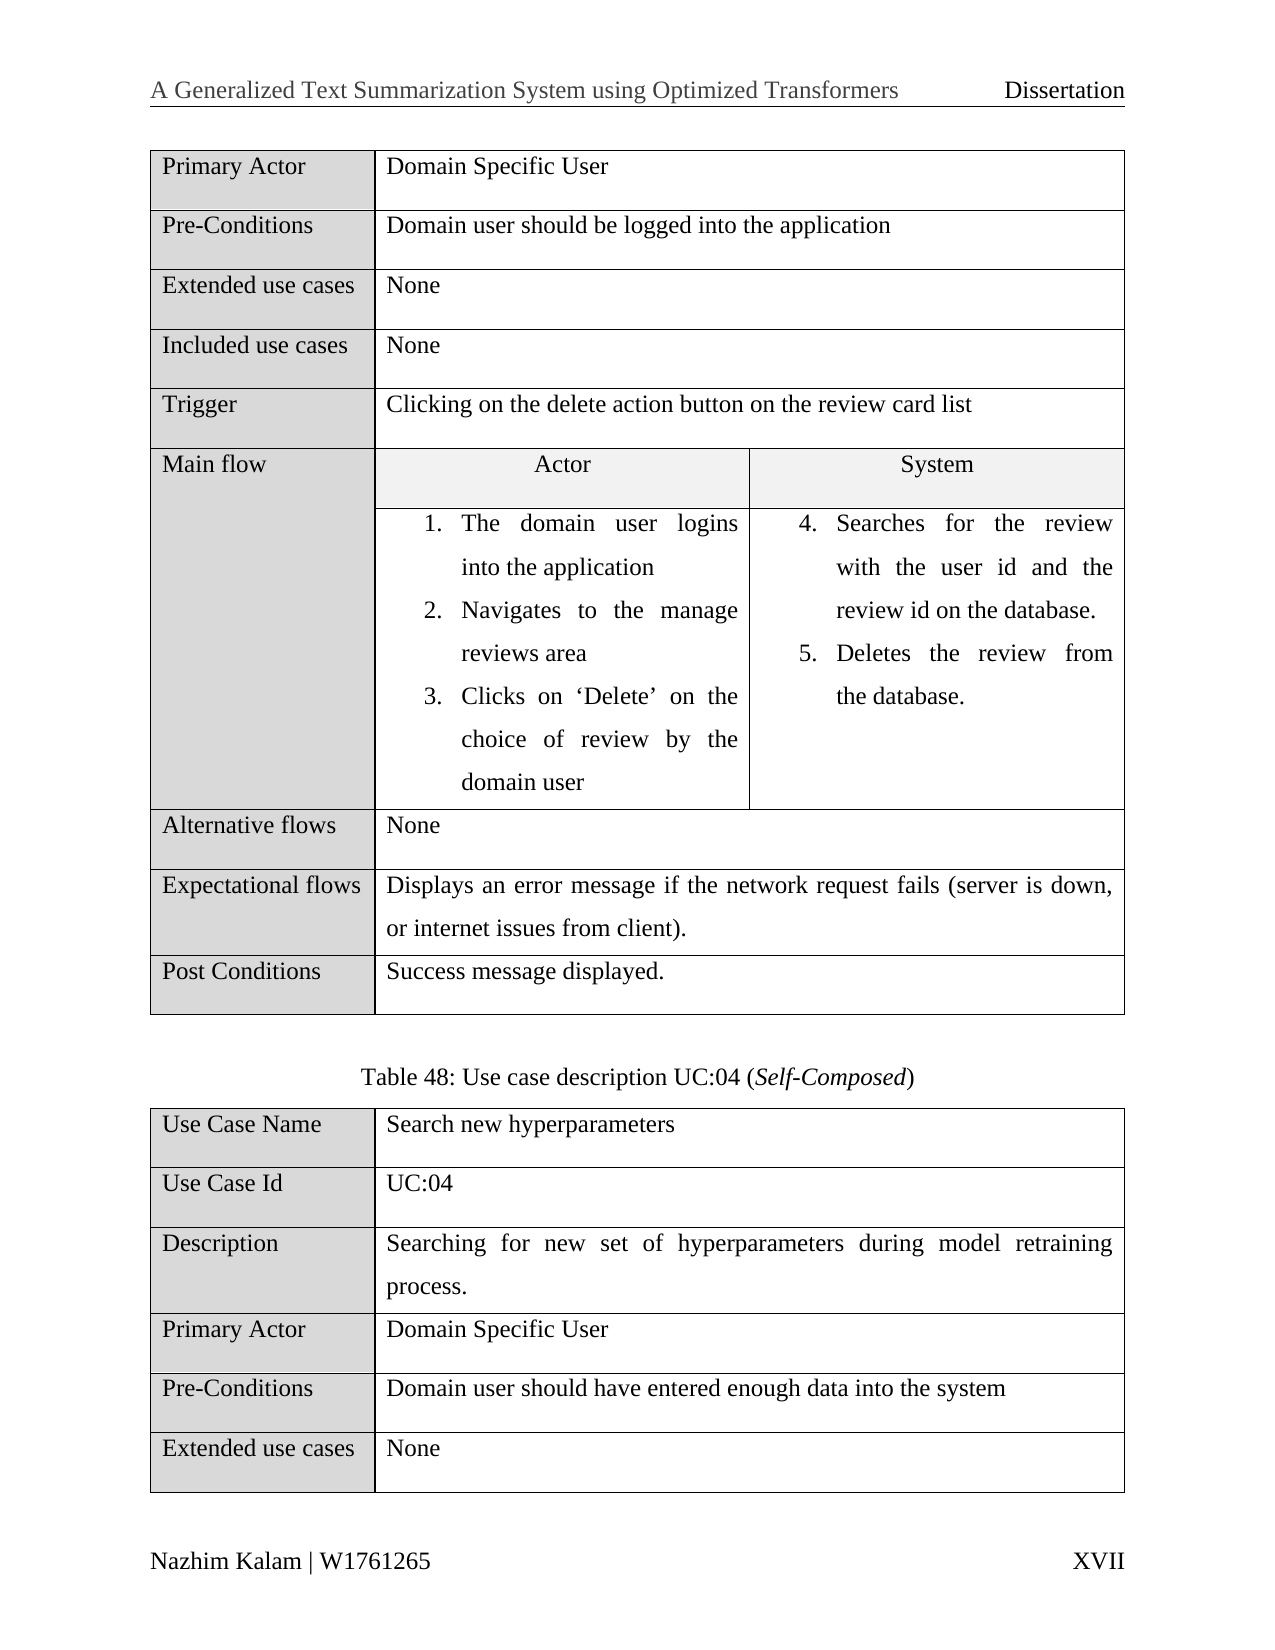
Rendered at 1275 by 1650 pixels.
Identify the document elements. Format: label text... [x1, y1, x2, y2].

table_cell Pre-Conditions [151, 211, 374, 269]
table_cell The domain user logins into the application Navigates to the manage reviews area Clicks on ‘Delete’ on the choice of review by the domain user [376, 509, 749, 809]
table_cell Primary Actor [151, 1314, 374, 1372]
table_cell Included use cases [151, 330, 374, 388]
table_cell Use Case Id [151, 1168, 374, 1227]
table_cell Expectational flows [151, 870, 374, 955]
table_cell Domain Specific User [376, 151, 1124, 209]
table_cell Domain Specific User [376, 1314, 1124, 1372]
table_cell Domain user should have entered enough data into the system [376, 1374, 1124, 1432]
table_cell Searching for new set of hyperparameters during model retraining process. [376, 1228, 1124, 1313]
table_cell UC:04 [376, 1168, 1124, 1227]
table_cell Pre-Conditions [151, 1374, 374, 1432]
table_header Use Case Name [151, 1109, 374, 1167]
table_cell Primary Actor [151, 151, 374, 209]
table_cell Searches for the review with the user id and the review id on the database. Deletes the review from the database. [750, 509, 1124, 809]
table_cell Clicking on the delete action button on the review card list [376, 389, 1124, 448]
table_cell Alternative flows [151, 810, 374, 869]
table_cell System [750, 449, 1124, 507]
text Table 48: Use case description UC:04 (Self-Composed) [150, 1062, 1125, 1091]
table_cell None [376, 1433, 1124, 1492]
table_cell Extended use cases [151, 270, 374, 329]
table_cell Success message displayed. [376, 956, 1124, 1014]
table_cell None [376, 270, 1124, 329]
table_cell Post Conditions [151, 956, 374, 1014]
table_cell None [376, 810, 1124, 869]
table_cell None [376, 330, 1124, 388]
table_cell Actor [376, 449, 749, 507]
table_header Search new hyperparameters [376, 1109, 1124, 1167]
table_cell Main flow [151, 449, 374, 809]
table_cell Trigger [151, 389, 374, 448]
table_cell Extended use cases [151, 1433, 374, 1492]
table_cell Description [151, 1228, 374, 1313]
table_cell Displays an error message if the network request fails (server is down, or internet issues from client). [376, 870, 1124, 955]
table_cell Domain user should be logged into the application [376, 211, 1124, 269]
